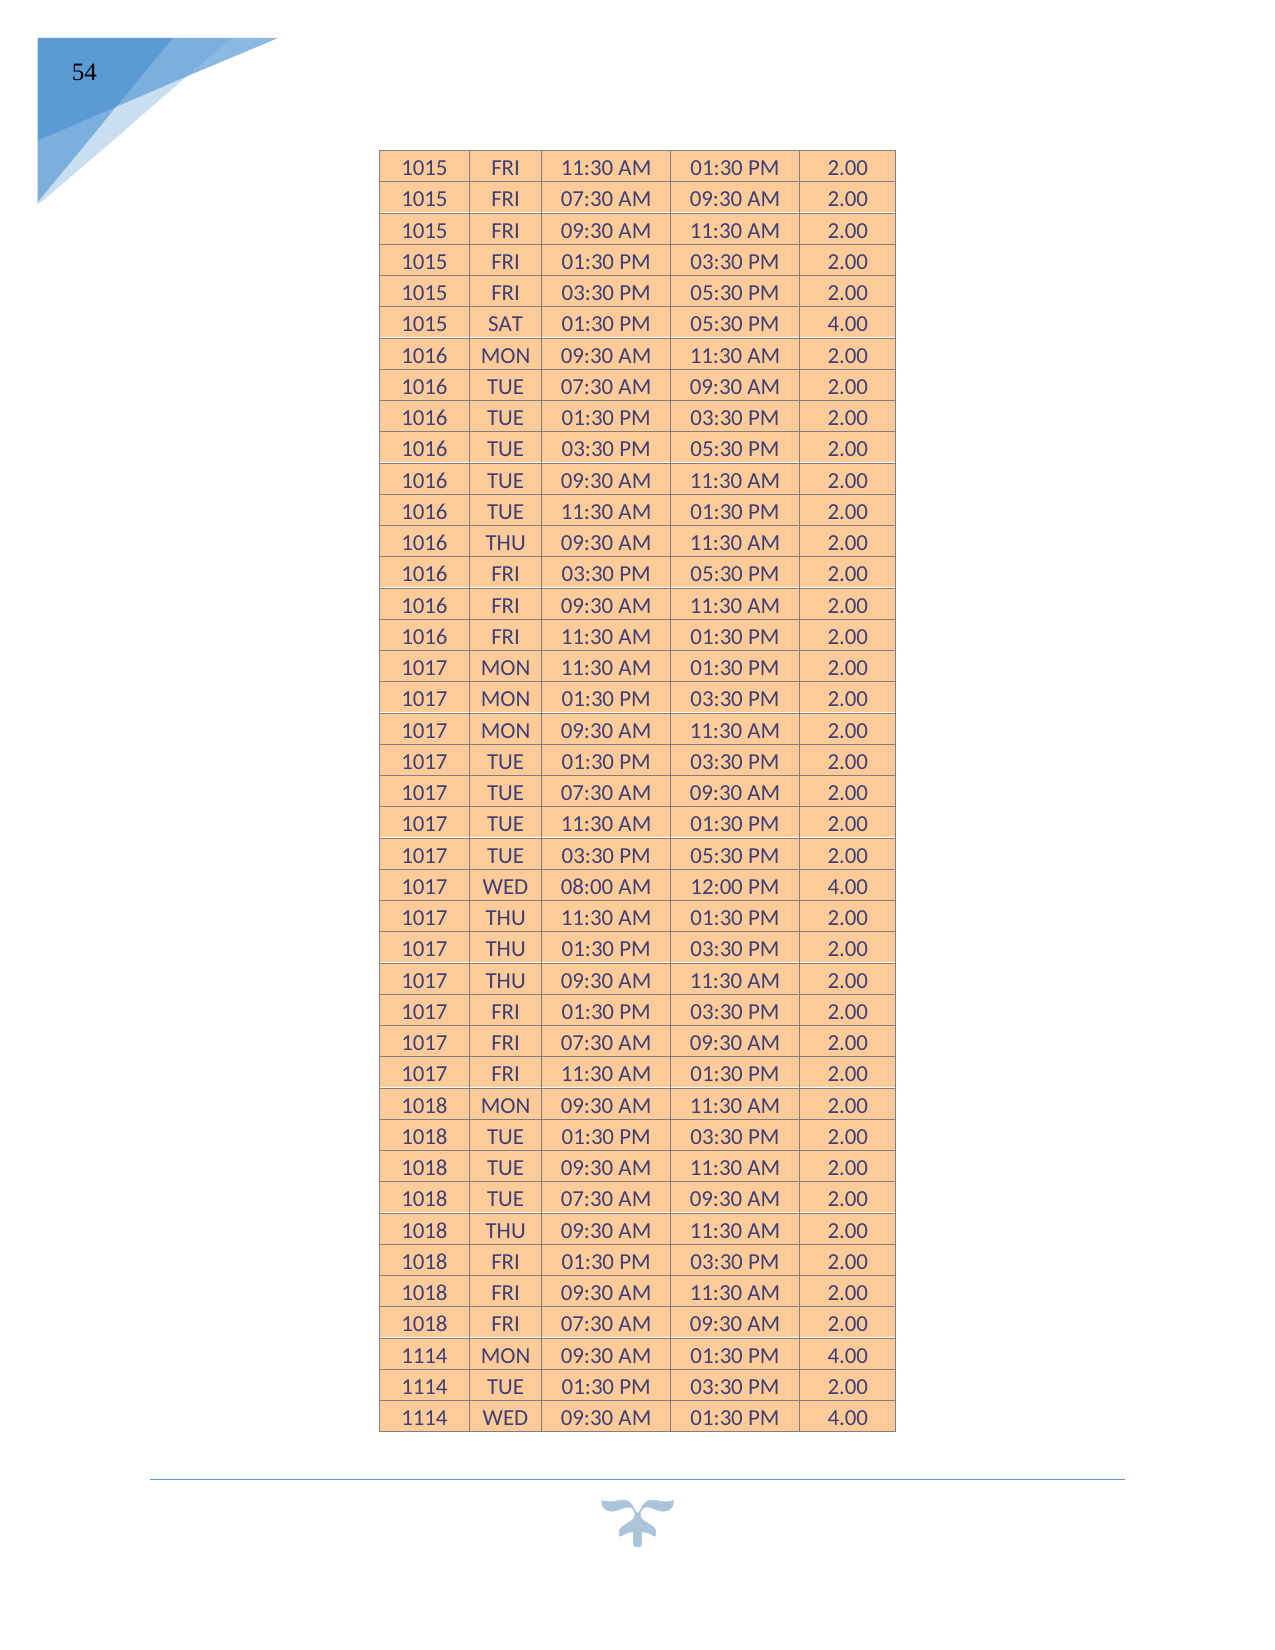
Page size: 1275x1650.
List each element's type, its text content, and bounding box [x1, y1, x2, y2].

table_cell 03:30 PM [542, 557, 670, 587]
table_cell 03:30 PM [671, 1370, 799, 1400]
table_cell 2.00 [800, 401, 895, 431]
table_cell 1015 [380, 307, 469, 337]
table_cell 4.00 [800, 1339, 895, 1369]
table_cell FRI [470, 1026, 541, 1056]
table_cell 2.00 [800, 589, 895, 619]
table_cell 09:30 AM [671, 1182, 799, 1212]
table_cell 01:30 PM [542, 932, 670, 962]
table_cell WED [470, 1401, 541, 1431]
table_cell 01:30 PM [542, 307, 670, 337]
table_cell 01:30 PM [542, 1370, 670, 1400]
table_cell 1018 [380, 1120, 469, 1150]
table_cell 01:30 PM [671, 1057, 799, 1087]
table_cell 01:30 PM [671, 901, 799, 931]
table_cell 03:30 PM [671, 995, 799, 1025]
table_cell FRI [470, 245, 541, 275]
table_cell 2.00 [800, 1370, 895, 1400]
table_cell 2.00 [800, 432, 895, 462]
table_cell 03:30 PM [542, 839, 670, 869]
table_cell 11:30 AM [542, 151, 670, 181]
table_cell 09:30 AM [542, 964, 670, 994]
table_cell 09:30 AM [542, 714, 670, 744]
table_cell 11:30 AM [671, 1151, 799, 1181]
table_cell 01:30 PM [542, 245, 670, 275]
table_cell 12:00 PM [671, 870, 799, 900]
table_cell 11:30 AM [671, 714, 799, 744]
table_cell FRI [470, 557, 541, 587]
table_cell 1017 [380, 1026, 469, 1056]
table_cell 03:30 PM [542, 276, 670, 306]
table_cell 1114 [380, 1370, 469, 1400]
table_cell 2.00 [800, 182, 895, 212]
table_cell 1016 [380, 339, 469, 369]
table_cell TUE [470, 807, 541, 837]
table_cell 2.00 [800, 1057, 895, 1087]
table_cell FRI [470, 1245, 541, 1275]
table_cell 11:30 AM [542, 807, 670, 837]
table_cell 07:30 AM [542, 776, 670, 806]
table_cell TUE [470, 1182, 541, 1212]
table_cell 2.00 [800, 495, 895, 525]
table_cell 1018 [380, 1151, 469, 1181]
table_cell FRI [470, 182, 541, 212]
table_cell 11:30 AM [542, 495, 670, 525]
table_cell 01:30 PM [671, 1339, 799, 1369]
table_cell 4.00 [800, 1401, 895, 1431]
table_cell TUE [470, 839, 541, 869]
table_cell 2.00 [800, 1245, 895, 1275]
table_cell MON [470, 714, 541, 744]
table_cell 2.00 [800, 245, 895, 275]
table_cell 05:30 PM [671, 839, 799, 869]
table_cell 1017 [380, 682, 469, 712]
table_cell 4.00 [800, 307, 895, 337]
table_cell THU [470, 1214, 541, 1244]
table_cell FRI [470, 276, 541, 306]
table_cell 1016 [380, 432, 469, 462]
table_cell 1016 [380, 589, 469, 619]
table_cell 1016 [380, 557, 469, 587]
table_cell 2.00 [800, 901, 895, 931]
table_cell FRI [470, 214, 541, 244]
table_cell MON [470, 1339, 541, 1369]
table_cell 09:30 AM [542, 1276, 670, 1306]
table_cell 2.00 [800, 1307, 895, 1337]
table_cell 1018 [380, 1089, 469, 1119]
table_cell 2.00 [800, 932, 895, 962]
table_cell TUE [470, 401, 541, 431]
table_cell 2.00 [800, 464, 895, 494]
table_cell 4.00 [800, 870, 895, 900]
table_cell 2.00 [800, 526, 895, 556]
table_cell THU [470, 932, 541, 962]
table_cell 09:30 AM [542, 1214, 670, 1244]
table_cell 09:30 AM [671, 370, 799, 400]
table_cell 1017 [380, 651, 469, 681]
table_cell FRI [470, 620, 541, 650]
table_cell 09:30 AM [542, 214, 670, 244]
table_cell MON [470, 1089, 541, 1119]
table_cell TUE [470, 1120, 541, 1150]
table_cell 2.00 [800, 651, 895, 681]
table_cell SAT [470, 307, 541, 337]
table_cell 07:30 AM [542, 1182, 670, 1212]
table_cell 09:30 AM [542, 526, 670, 556]
table_cell 11:30 AM [671, 526, 799, 556]
table_cell 1016 [380, 464, 469, 494]
table_cell 11:30 AM [671, 339, 799, 369]
table_cell 2.00 [800, 151, 895, 181]
table_cell 1015 [380, 214, 469, 244]
table_cell 2.00 [800, 839, 895, 869]
table_cell THU [470, 526, 541, 556]
table_cell TUE [470, 776, 541, 806]
table_cell 1017 [380, 995, 469, 1025]
table_cell 11:30 AM [671, 464, 799, 494]
table_cell TUE [470, 495, 541, 525]
table_cell 11:30 AM [671, 589, 799, 619]
table_cell 1016 [380, 495, 469, 525]
table_cell 11:30 AM [671, 214, 799, 244]
table_cell 2.00 [800, 1182, 895, 1212]
table_cell TUE [470, 1151, 541, 1181]
table_cell 09:30 AM [671, 776, 799, 806]
table_cell 1017 [380, 932, 469, 962]
table_cell 03:30 PM [671, 682, 799, 712]
table_cell 2.00 [800, 1026, 895, 1056]
table_cell 01:30 PM [542, 1120, 670, 1150]
table_cell 11:30 AM [671, 1089, 799, 1119]
table_cell 03:30 PM [671, 245, 799, 275]
table_cell THU [470, 901, 541, 931]
table_cell 1016 [380, 620, 469, 650]
table_cell 01:30 PM [542, 745, 670, 775]
table_cell FRI [470, 589, 541, 619]
table_cell 09:30 AM [542, 339, 670, 369]
table_cell 03:30 PM [671, 1245, 799, 1275]
table_cell 2.00 [800, 807, 895, 837]
table_cell 08:00 AM [542, 870, 670, 900]
table_cell 03:30 PM [671, 401, 799, 431]
table_cell 05:30 PM [671, 432, 799, 462]
table_cell TUE [470, 745, 541, 775]
table_cell 01:30 PM [671, 495, 799, 525]
table_cell TUE [470, 432, 541, 462]
table_cell 1018 [380, 1214, 469, 1244]
table_cell 11:30 AM [671, 1276, 799, 1306]
table_cell 1017 [380, 964, 469, 994]
table_cell MON [470, 339, 541, 369]
table_cell 2.00 [800, 339, 895, 369]
table_cell 05:30 PM [671, 307, 799, 337]
table_cell 2.00 [800, 276, 895, 306]
table_cell 01:30 PM [542, 1245, 670, 1275]
table_cell 1015 [380, 245, 469, 275]
table_cell 2.00 [800, 1089, 895, 1119]
table_cell 1015 [380, 276, 469, 306]
table_cell 2.00 [800, 557, 895, 587]
table_cell 2.00 [800, 1151, 895, 1181]
table_cell FRI [470, 1307, 541, 1337]
table_cell 1114 [380, 1339, 469, 1369]
table_cell 1015 [380, 182, 469, 212]
table_cell TUE [470, 1370, 541, 1400]
table_cell 1017 [380, 745, 469, 775]
table_cell 09:30 AM [671, 1026, 799, 1056]
table_cell 2.00 [800, 620, 895, 650]
table_cell 01:30 PM [671, 620, 799, 650]
table_cell 11:30 AM [671, 1214, 799, 1244]
table_cell 01:30 PM [542, 995, 670, 1025]
table_cell 1016 [380, 401, 469, 431]
table_cell 09:30 AM [671, 1307, 799, 1337]
table_cell 03:30 PM [542, 432, 670, 462]
table_cell FRI [470, 1276, 541, 1306]
table_cell 1114 [380, 1401, 469, 1431]
table_cell TUE [470, 464, 541, 494]
table_cell 09:30 AM [542, 1089, 670, 1119]
picture [37, 37, 279, 206]
table_cell 07:30 AM [542, 1026, 670, 1056]
table_cell 1017 [380, 870, 469, 900]
table_cell 07:30 AM [542, 182, 670, 212]
table_cell WED [470, 870, 541, 900]
table_cell 2.00 [800, 370, 895, 400]
table_cell 09:30 AM [671, 182, 799, 212]
table_cell 1017 [380, 714, 469, 744]
table_cell 01:30 PM [671, 807, 799, 837]
table_cell 11:30 AM [671, 964, 799, 994]
table_cell 07:30 AM [542, 370, 670, 400]
table_cell 2.00 [800, 776, 895, 806]
table_cell 2.00 [800, 745, 895, 775]
table_cell 01:30 PM [671, 651, 799, 681]
table_cell 2.00 [800, 214, 895, 244]
table_cell 05:30 PM [671, 557, 799, 587]
table_cell MON [470, 651, 541, 681]
table_cell 1018 [380, 1307, 469, 1337]
table_cell THU [470, 964, 541, 994]
table_cell 1017 [380, 1057, 469, 1087]
table_cell FRI [470, 995, 541, 1025]
table_cell 1017 [380, 776, 469, 806]
table_cell 07:30 AM [542, 1307, 670, 1337]
table_cell 11:30 AM [542, 620, 670, 650]
table_cell 1016 [380, 526, 469, 556]
table_cell 2.00 [800, 1120, 895, 1150]
table_cell 09:30 AM [542, 464, 670, 494]
table_cell 11:30 AM [542, 1057, 670, 1087]
table_cell 2.00 [800, 682, 895, 712]
table_cell 01:30 PM [671, 1401, 799, 1431]
table_cell 1017 [380, 839, 469, 869]
table_cell 1017 [380, 807, 469, 837]
table_cell FRI [470, 1057, 541, 1087]
table_cell 2.00 [800, 714, 895, 744]
table_cell FRI [470, 151, 541, 181]
table_cell 05:30 PM [671, 276, 799, 306]
table_cell 03:30 PM [671, 1120, 799, 1150]
table_cell 09:30 AM [542, 1339, 670, 1369]
table_cell 2.00 [800, 995, 895, 1025]
table_cell 1018 [380, 1245, 469, 1275]
table_cell 09:30 AM [542, 1401, 670, 1431]
table_cell 01:30 PM [542, 401, 670, 431]
table_cell 01:30 PM [542, 682, 670, 712]
table_cell 1018 [380, 1182, 469, 1212]
table_cell 1018 [380, 1276, 469, 1306]
table_cell 2.00 [800, 964, 895, 994]
table_cell 11:30 AM [542, 901, 670, 931]
table_cell 1015 [380, 151, 469, 181]
table_cell TUE [470, 370, 541, 400]
table_cell MON [470, 682, 541, 712]
table_cell 03:30 PM [671, 932, 799, 962]
table_cell 11:30 AM [542, 651, 670, 681]
table_cell 01:30 PM [671, 151, 799, 181]
table_cell 09:30 AM [542, 589, 670, 619]
table_cell 03:30 PM [671, 745, 799, 775]
table_cell 1016 [380, 370, 469, 400]
table_cell 1017 [380, 901, 469, 931]
table_cell 2.00 [800, 1214, 895, 1244]
table_cell 2.00 [800, 1276, 895, 1306]
table_cell 09:30 AM [542, 1151, 670, 1181]
